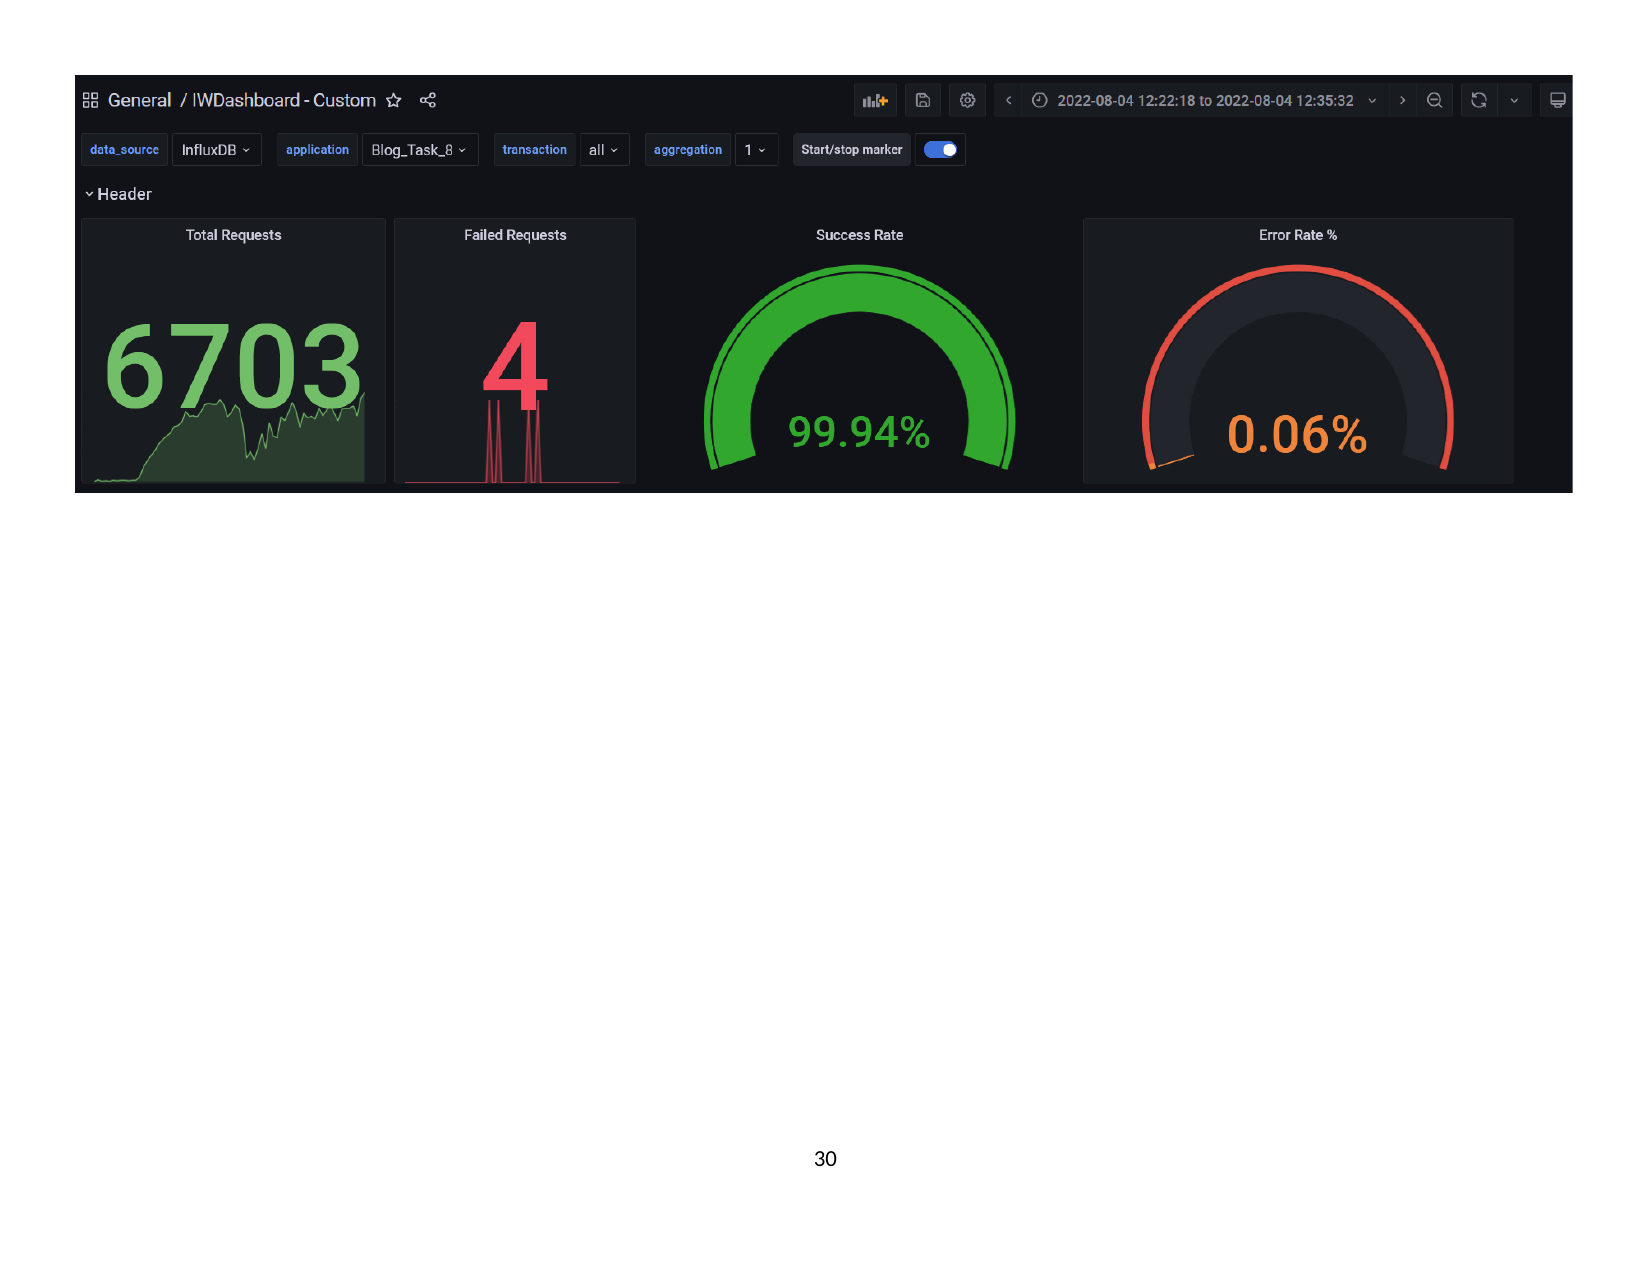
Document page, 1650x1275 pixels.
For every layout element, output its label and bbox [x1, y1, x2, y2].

picture [75, 75, 1573, 493]
